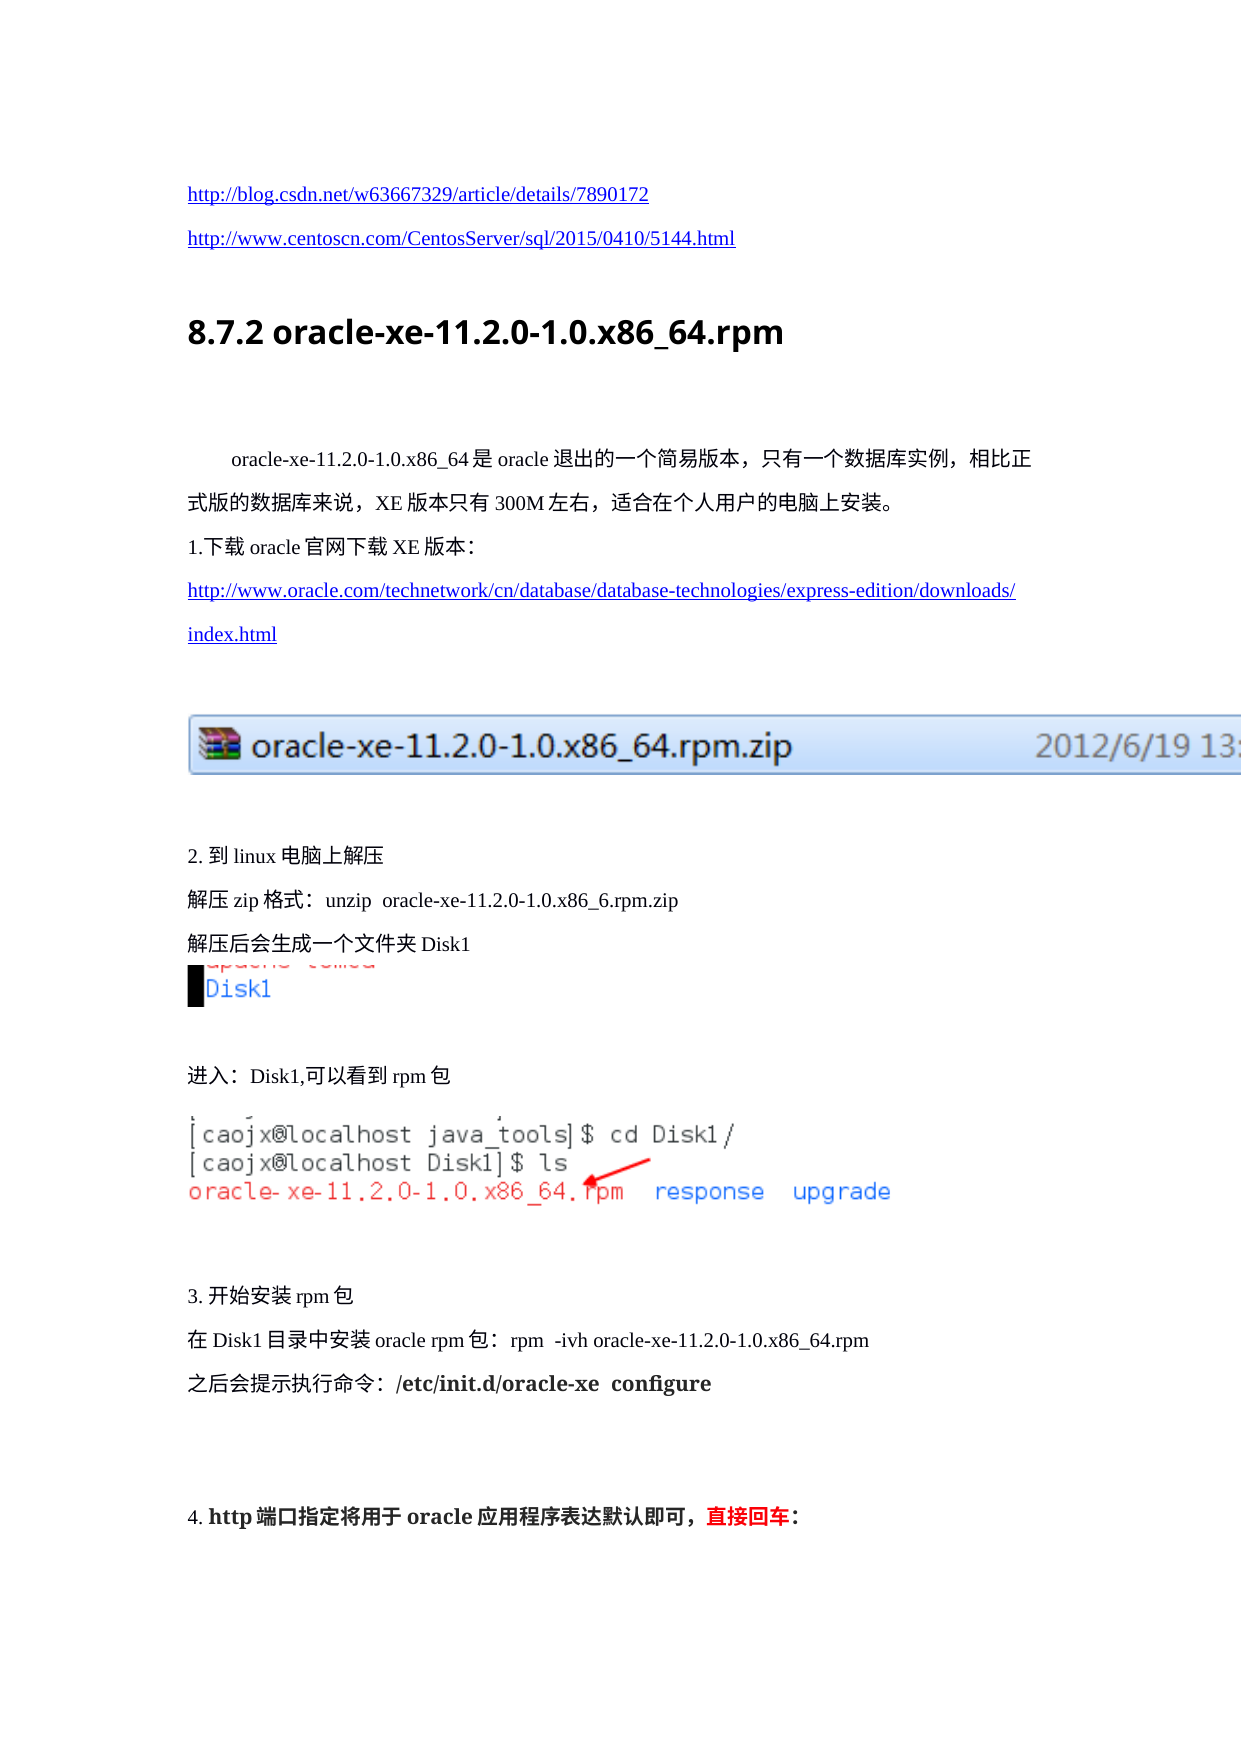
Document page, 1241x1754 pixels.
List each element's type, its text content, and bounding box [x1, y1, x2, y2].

text 2. 到linux电脑上解压 [187, 832, 1053, 876]
text 解压后会生成一个文件夹Disk1 [187, 920, 1053, 964]
text oracle-xe-11.2.0-1.0.x86_64是oracle退出的一个简易版本，只有一个数据库实例，相比正式版的数据库来说，XE版本只有300M左右，适合在个人用户的电脑上安装。 [187, 436, 1053, 524]
picture [187, 713, 1241, 775]
text 解压zip格式：unzip oracle-xe-11.2.0-1.0.x86_6.rpm.zip [187, 876, 1053, 920]
text 在Disk1目录中安装oracle rpm包：rpm -ivh oracle-xe-11.2.0-1.0.x86_64.rpm [187, 1317, 1053, 1361]
text http://blog.csdn.net/w63667329/article/details/7890172 [187, 172, 1053, 216]
picture [187, 965, 375, 1007]
text 4. http端口指定将用于oracle应用程序表达默认即可，直接回车： [187, 1493, 1053, 1537]
text 之后会提示执行命令：/etc/init.d/oracle-xe configure [187, 1361, 1053, 1405]
subtitle 8.7.2 oracle-xe-11.2.0-1.0.x86_64.rpm [187, 287, 1053, 375]
text 1.下载 oracle官网下载XE版本： [187, 524, 1053, 568]
picture [187, 1116, 1040, 1209]
text 进入：Disk1,可以看到rpm包 [187, 1052, 1053, 1096]
text 3. 开始安装rpm包 [187, 1273, 1053, 1317]
text http://www.oracle.com/technetwork/cn/database/database-technologies/express-edition/downloads/index.html [187, 568, 1053, 656]
text http://www.centoscn.com/CentosServer/sql/2015/0410/5144.html [187, 216, 1053, 260]
